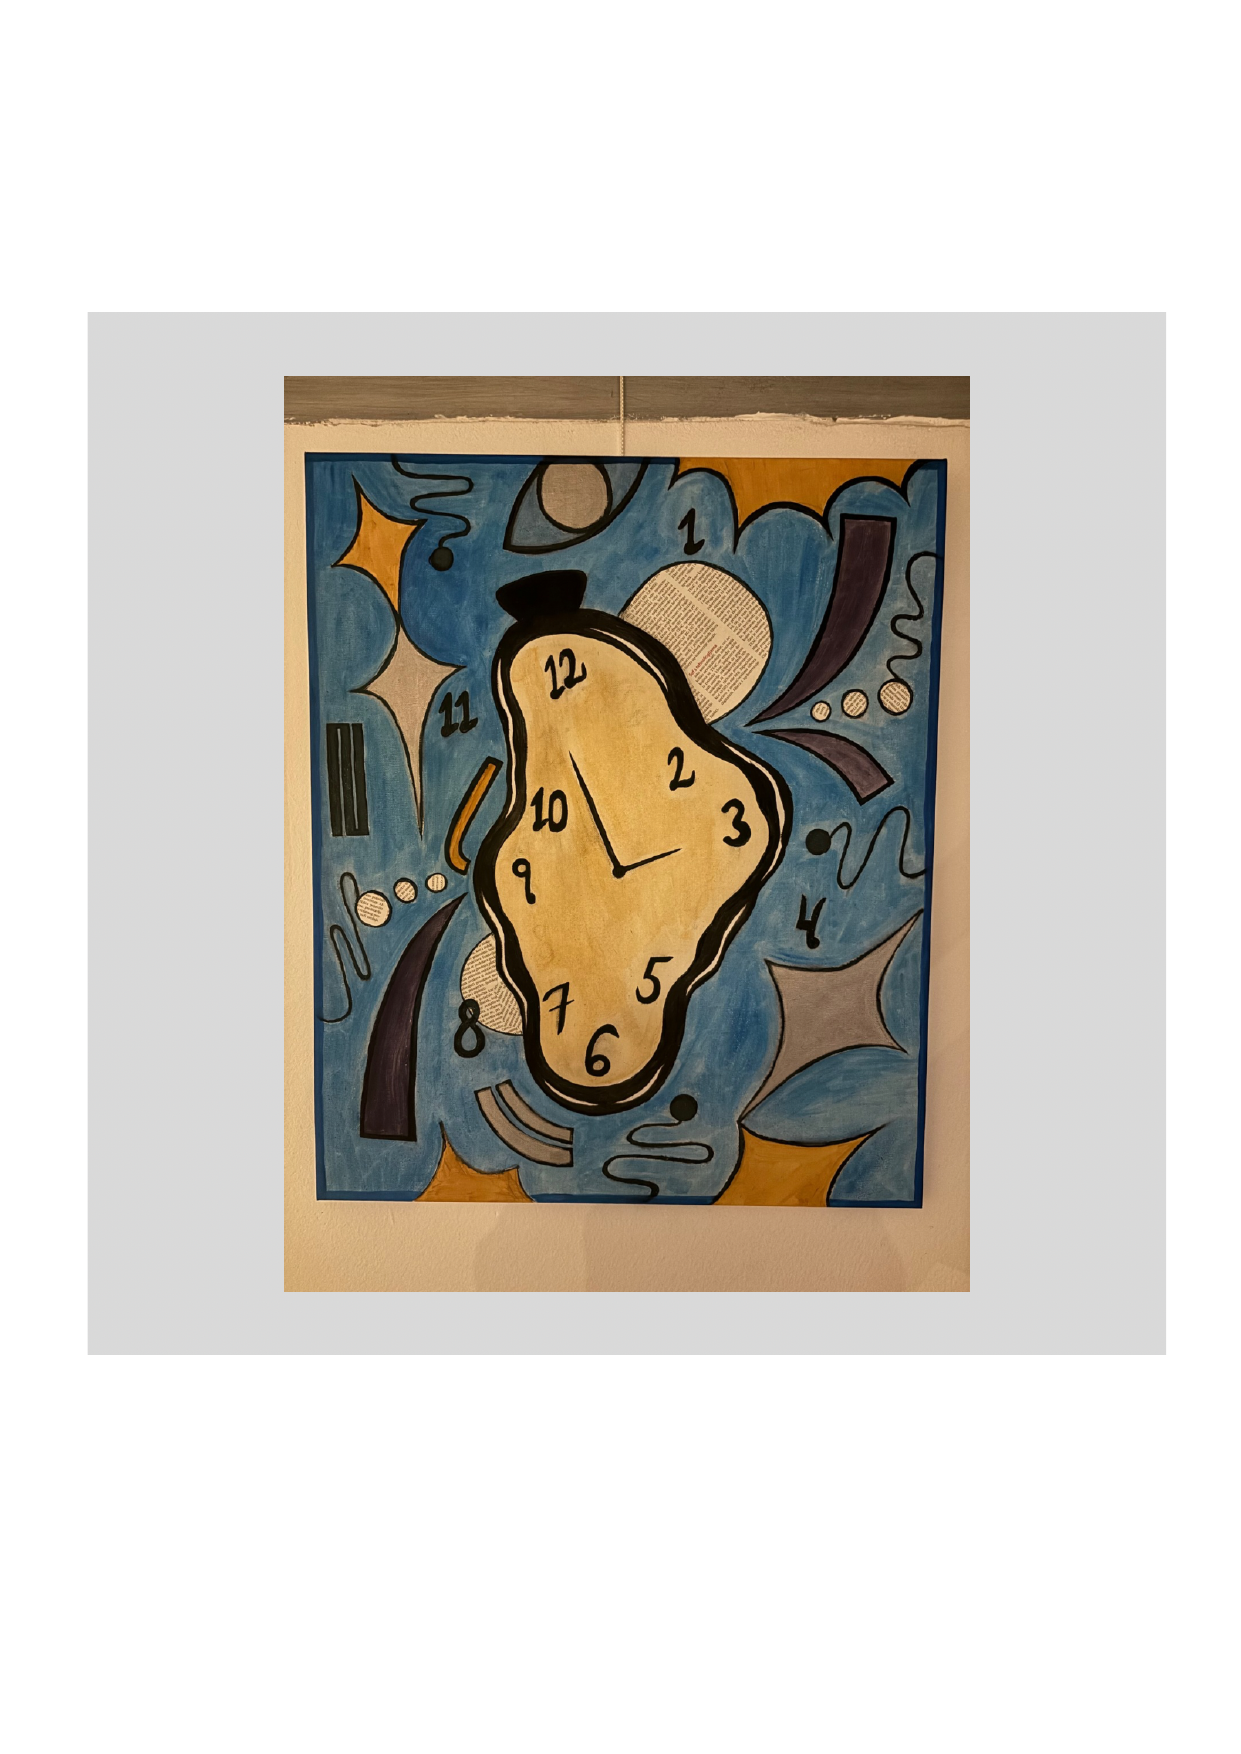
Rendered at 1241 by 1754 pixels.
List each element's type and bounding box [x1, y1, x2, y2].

picture [87, 312, 1167, 1355]
